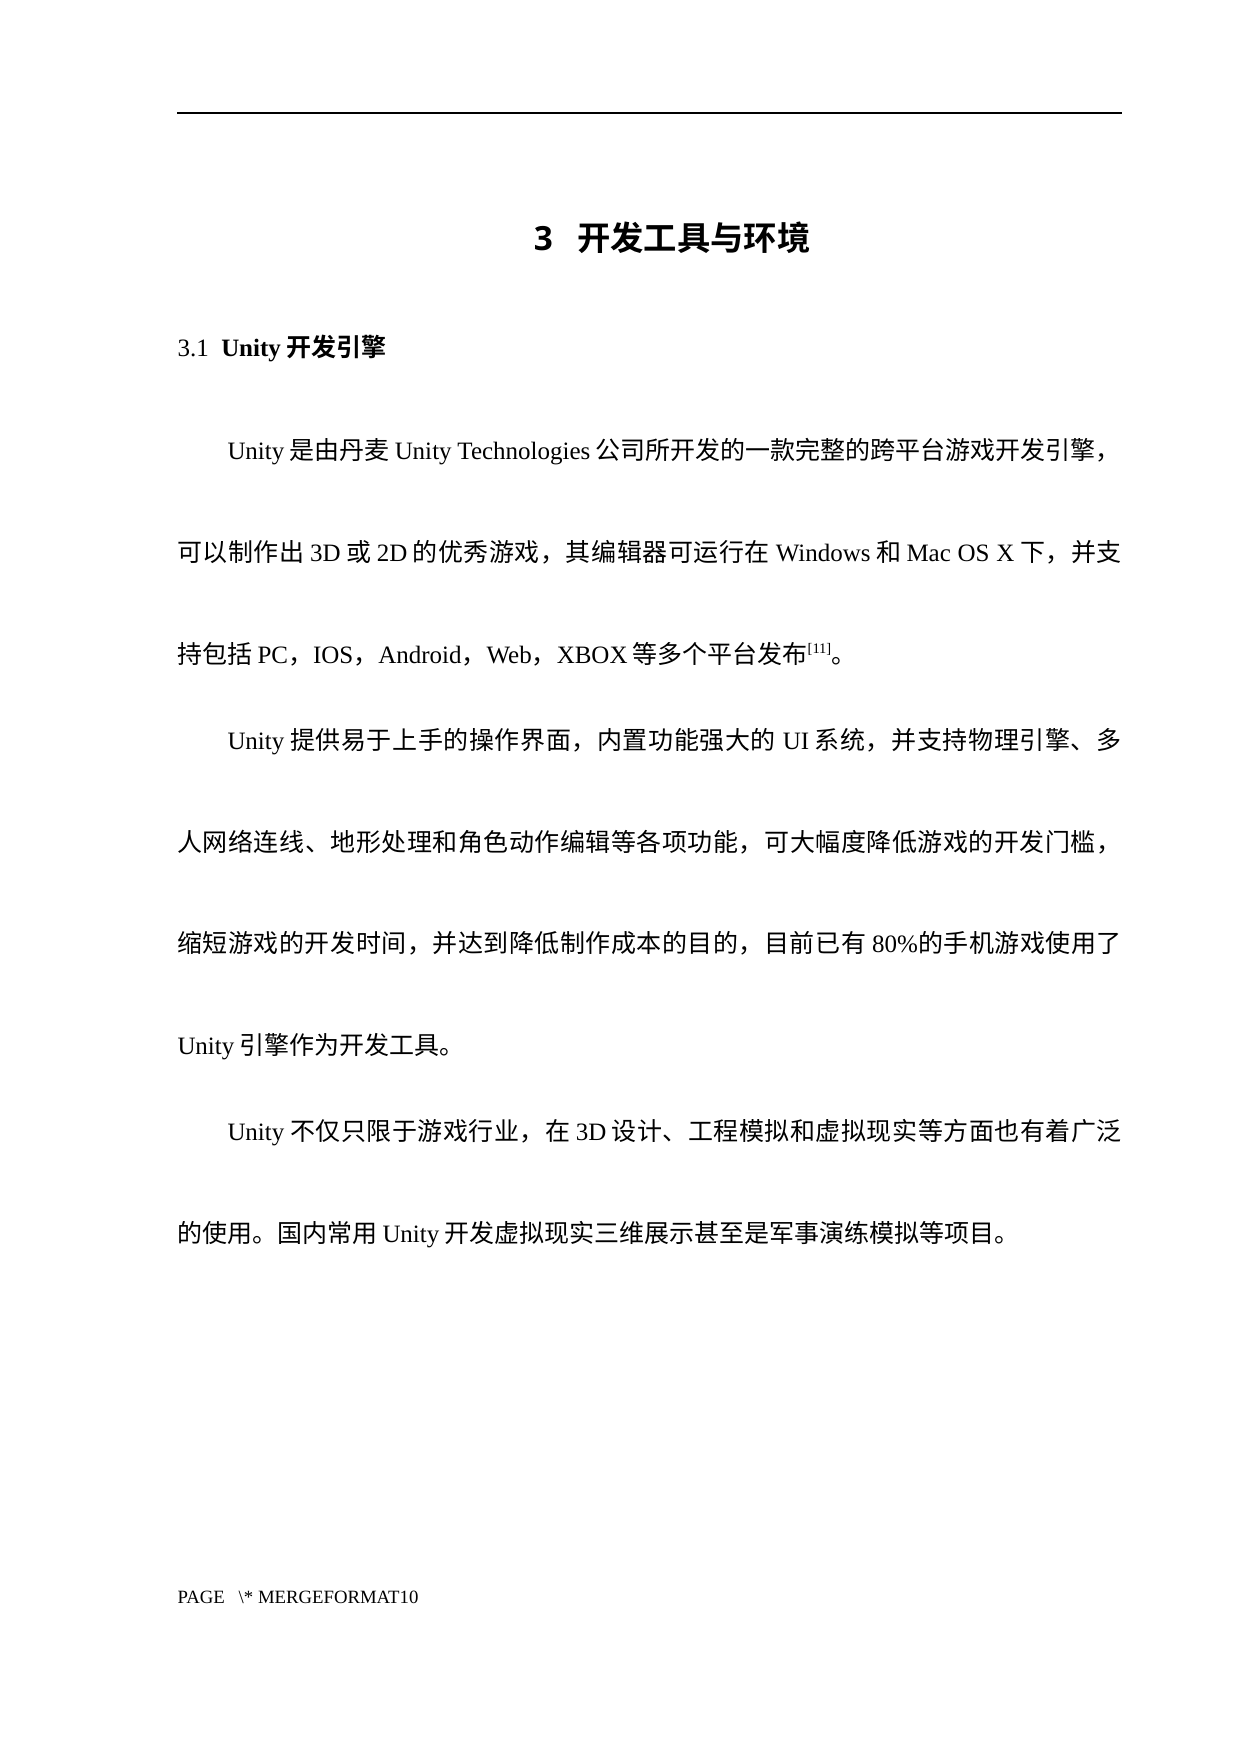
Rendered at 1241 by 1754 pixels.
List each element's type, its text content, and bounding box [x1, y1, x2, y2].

subtitle Unity开发引擎 [177, 311, 1122, 379]
text Unity是由丹麦Unity Technologies公司所开发的一款完整的跨平台游戏开发引擎，可以制作出3D或2D的优秀游戏，其编辑器可运行在Windows和Mac OS X下，并支持包括PC，IOS，Android，Web，XBOX等多个平台发布[11]。 [177, 414, 1122, 686]
text Unity提供易于上手的操作界面，内置功能强大的UI系统，并支持物理引擎、多人网络连线、地形处理和角色动作编辑等各项功能，可大幅度降低游戏的开发门槛，缩短游戏的开发时间，并达到降低制作成本的目的，目前已有80%的手机游戏使用了Unity引擎作为开发工具。 [177, 704, 1122, 1078]
text Unity不仅只限于游戏行业，在3D设计、工程模拟和虚拟现实等方面也有着广泛的使用。国内常用Unity开发虚拟现实三维展示甚至是军事演练模拟等项目。 [177, 1096, 1122, 1266]
subtitle 开发工具与环境 [221, 202, 1122, 270]
